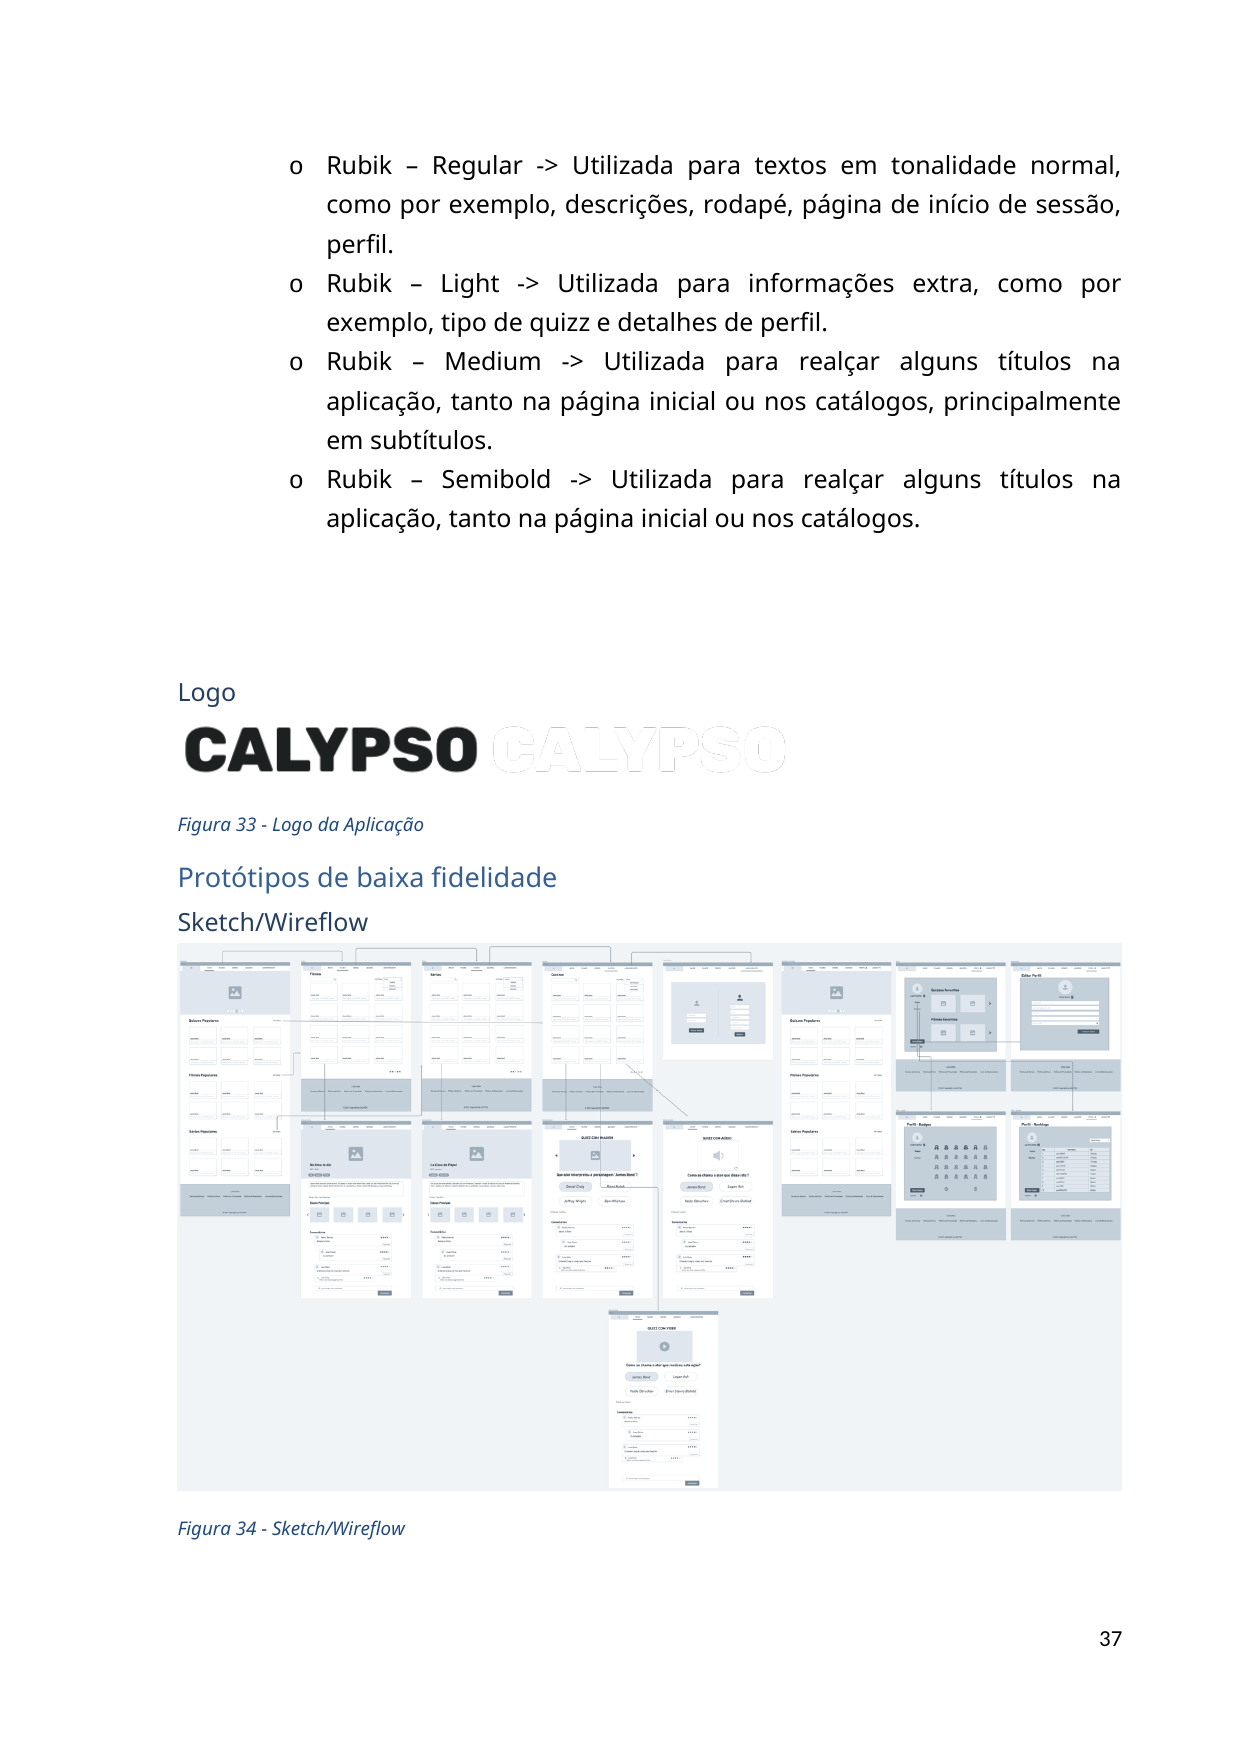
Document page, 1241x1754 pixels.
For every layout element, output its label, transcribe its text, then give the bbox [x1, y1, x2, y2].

list Rubik – Regular -> Utilizada para textos em tonalidade normal, como por exemplo, descrições, rodapé, página de início de sessão, perfil. [288, 148, 1122, 260]
subtitle Logo [177, 674, 1122, 709]
list Rubik – Light -> Utilizada para informações extra, como por exemplo, tipo de quizz e detalhes de perfil. [288, 265, 1122, 339]
subtitle Sketch/Wireflow [177, 904, 1122, 939]
subtitle Protótipos de baixa fidelidade [177, 858, 1122, 895]
list Rubik – Semibold -> Utilizada para realçar alguns títulos na aplicação, tanto na página inicial ou nos catálogos. [288, 462, 1122, 535]
picture [177, 943, 1123, 1491]
picture [177, 713, 794, 787]
text Figura 34 - Sketch/Wireflow [177, 1516, 1122, 1541]
text Figura 33 - Logo da Aplicação [177, 812, 1122, 837]
list Rubik – Medium -> Utilizada para realçar alguns títulos na aplicação, tanto na página inicial ou nos catálogos, principalmente em subtítulos. [288, 344, 1122, 457]
